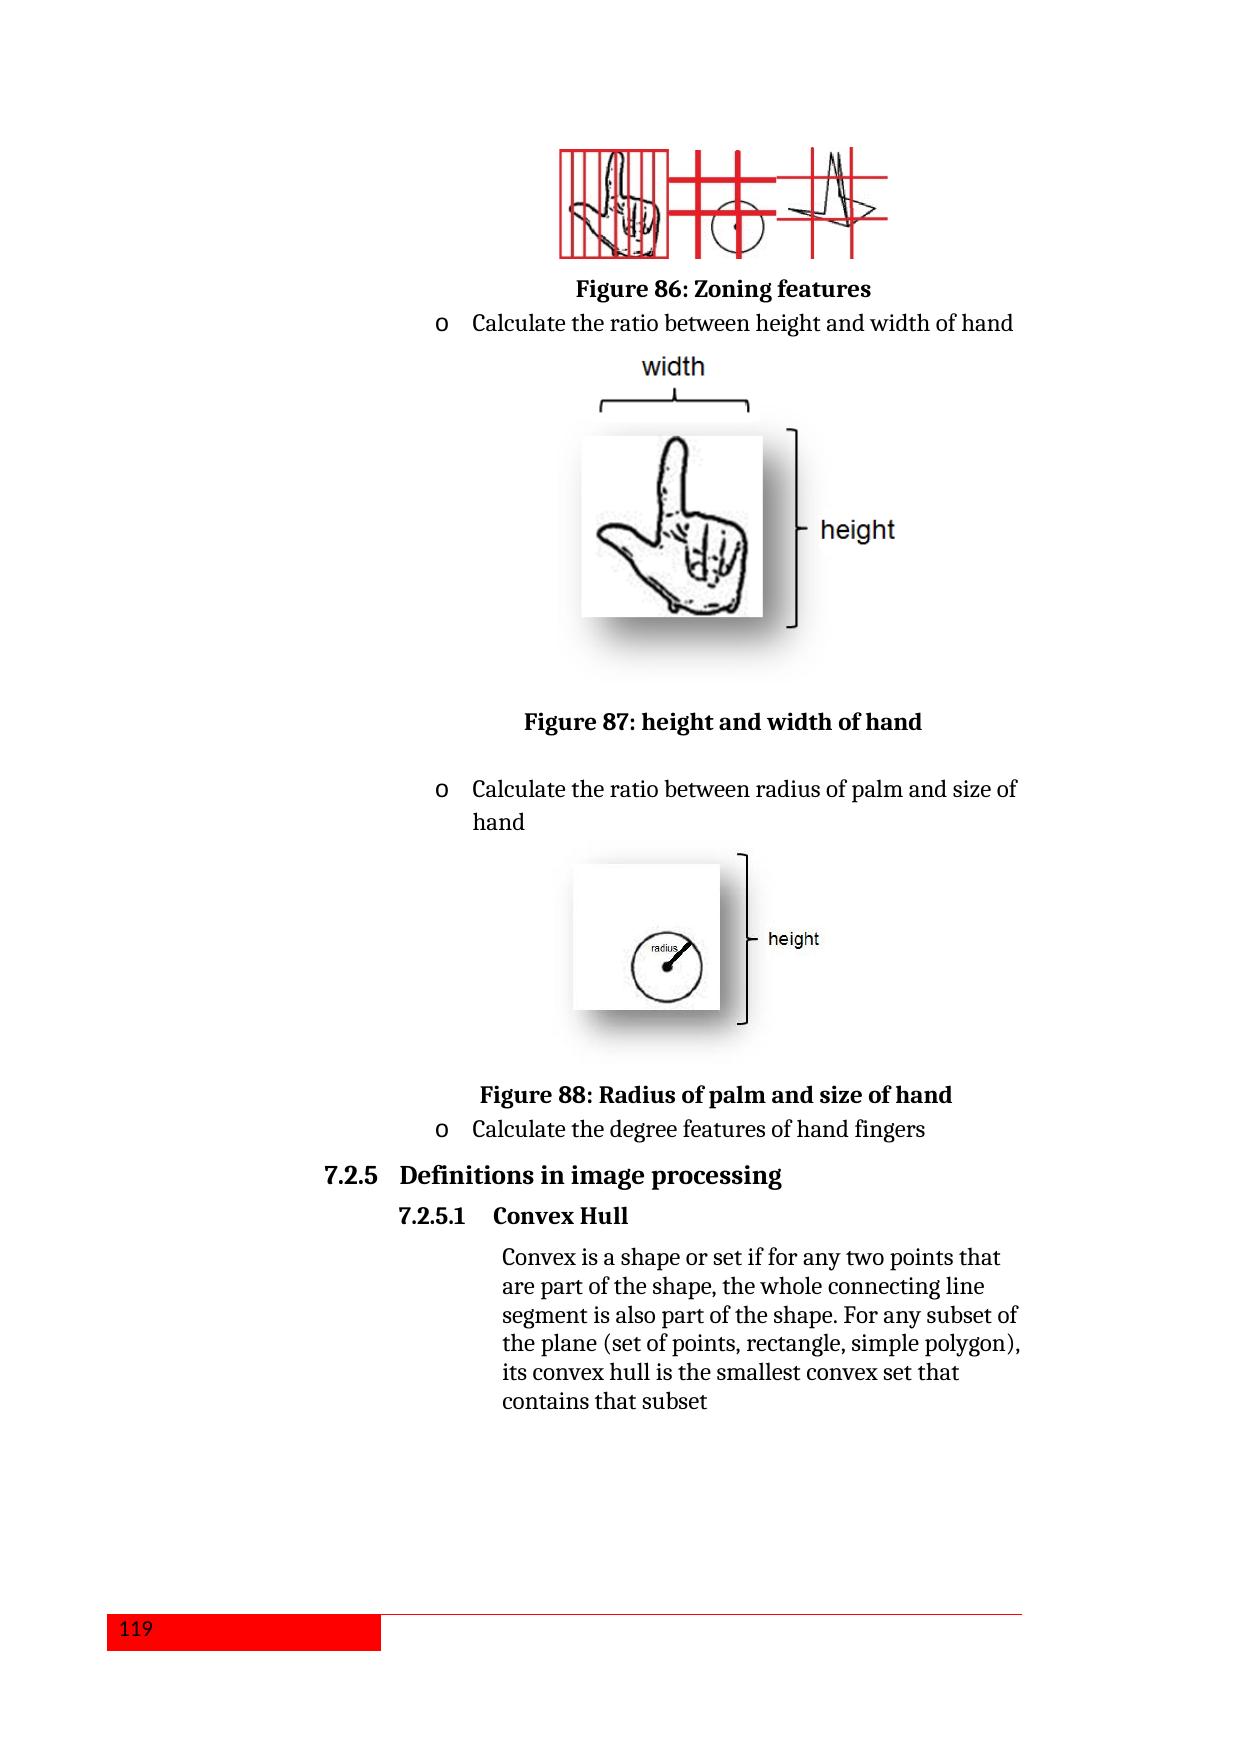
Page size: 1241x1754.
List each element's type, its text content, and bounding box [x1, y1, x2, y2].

list Calculate the ratio between radius of palm and size of hand [435, 773, 1033, 836]
picture [539, 342, 923, 691]
text Figure 86: Zoning features [413, 275, 1033, 304]
subtitle Definitions in image processing [324, 1160, 1033, 1191]
picture [550, 840, 834, 1064]
list Calculate the degree features of hand fingers [435, 1114, 1033, 1143]
text Figure 87: height and width of hand [413, 707, 1033, 736]
text Convex is a shape or set if for any two points that are part of the shape, the whole connecting line segment is also part of the shape. For any subset of the plane (set of points, rectangle, simple polygon), its convex hull is the smallest convex set that contains that subset [502, 1243, 1033, 1416]
list Calculate the ratio between height and width of hand [435, 308, 1033, 338]
subtitle Convex Hull [399, 1202, 1033, 1231]
picture [559, 147, 888, 259]
text Figure 88: Radius of palm and size of hand [399, 1081, 1033, 1109]
